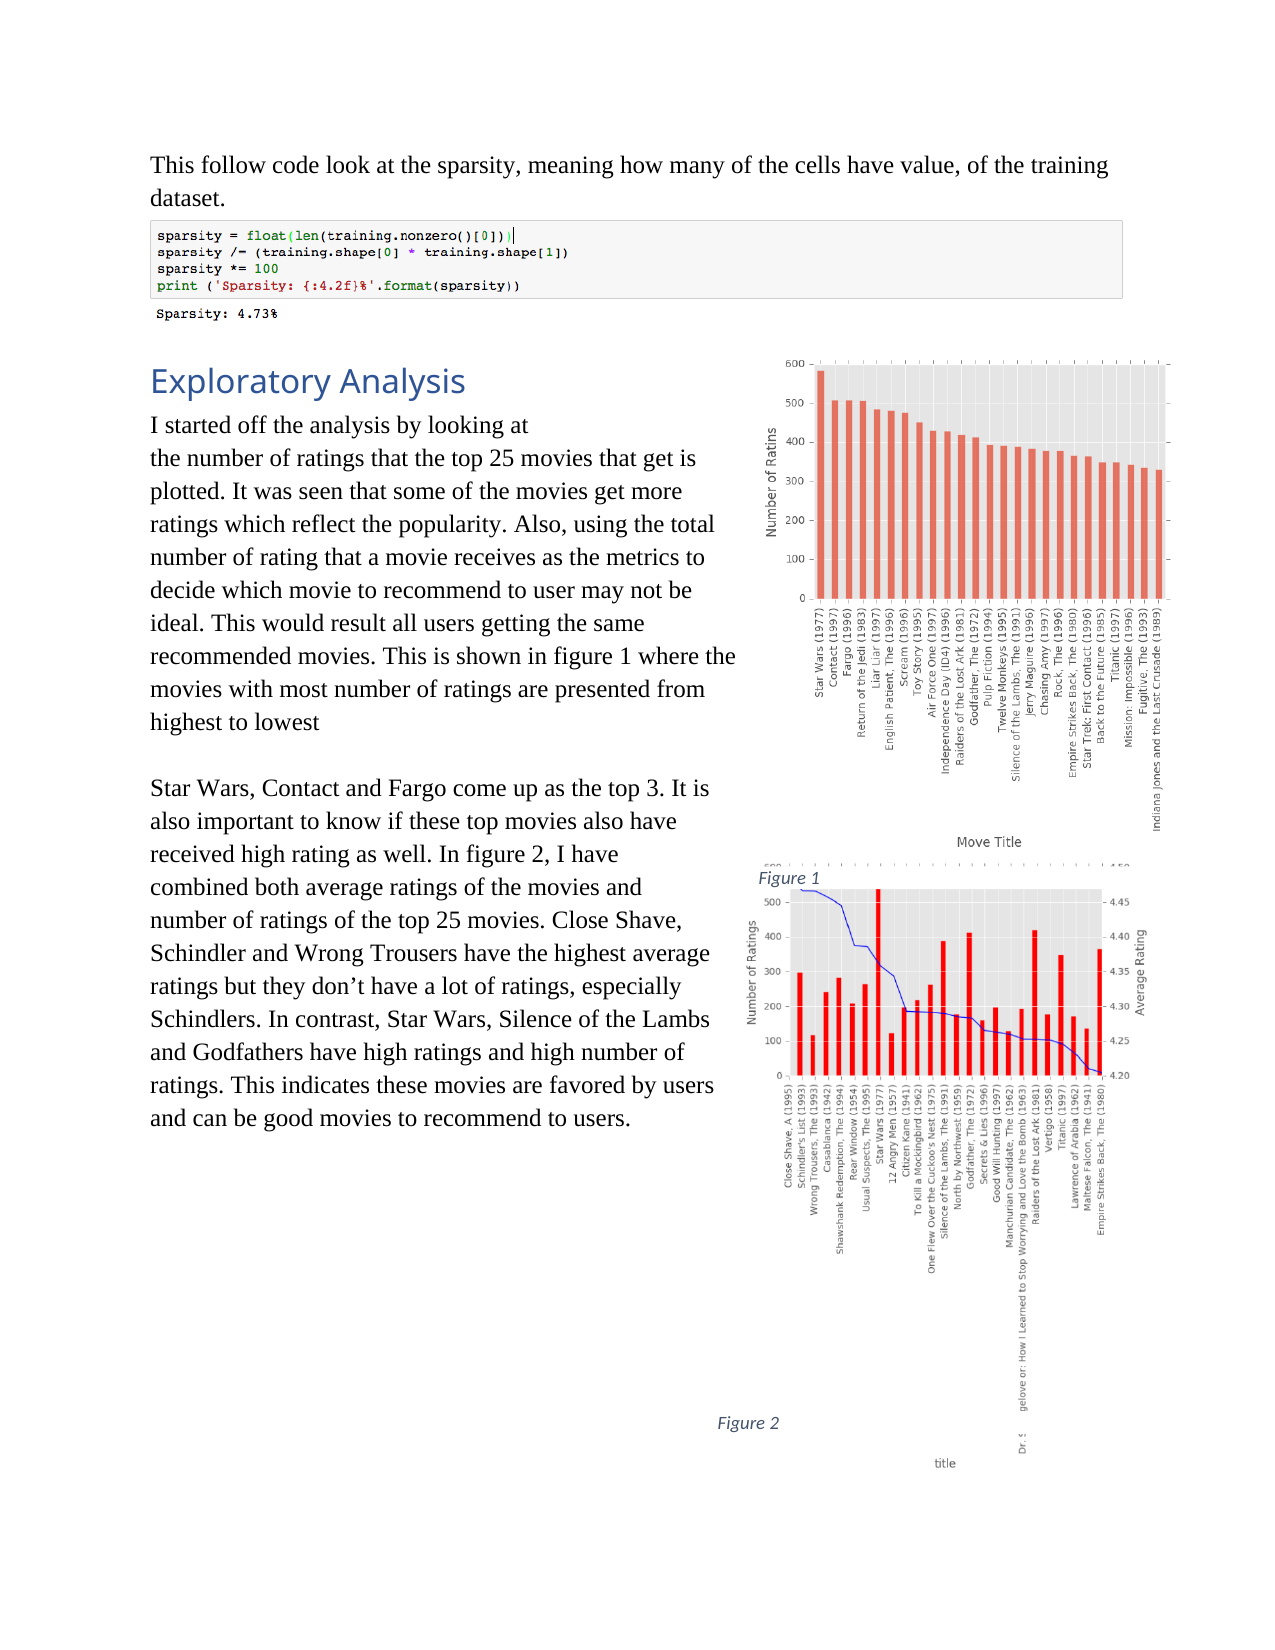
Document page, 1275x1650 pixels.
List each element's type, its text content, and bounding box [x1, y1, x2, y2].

picture [740, 352, 1172, 1476]
text the number of ratings that the top 25 movies that get is plotted. It was seen that some of the movies get more ratings which reflect the popularity. Also, using the total number of rating that a movie receives as the metrics to decide which movie to recommend to user may not be ideal. This would result all users getting the same recommended movies. This is shown in figure 1 where the movies with most number of ratings are presented from highest to lowest [150, 443, 758, 736]
text Star Wars, Contact and Fargo come up as the top 3. It is also important to know if these top movies also have received high rating as well. In figure 2, I have combined both average ratings of the movies and number of ratings of the top 25 movies. Close Shave, Schindler and Wrong Trousers have the highest average ratings but they don’t have a lot of ratings, especially Schindlers. In contrast, Star Wars, Silence of the Lambs and Godfathers have high ratings and high number of ratings. This indicates these movies are favored by users and can be good movies to recommend to users. [150, 773, 758, 1132]
picture [150, 216, 1124, 329]
subtitle Exploratory Analysis [150, 358, 758, 403]
text I started off the analysis by looking at [150, 410, 758, 439]
text This follow code look at the sparsity, meaning how many of the cells have value, of the training dataset. [150, 150, 1125, 212]
